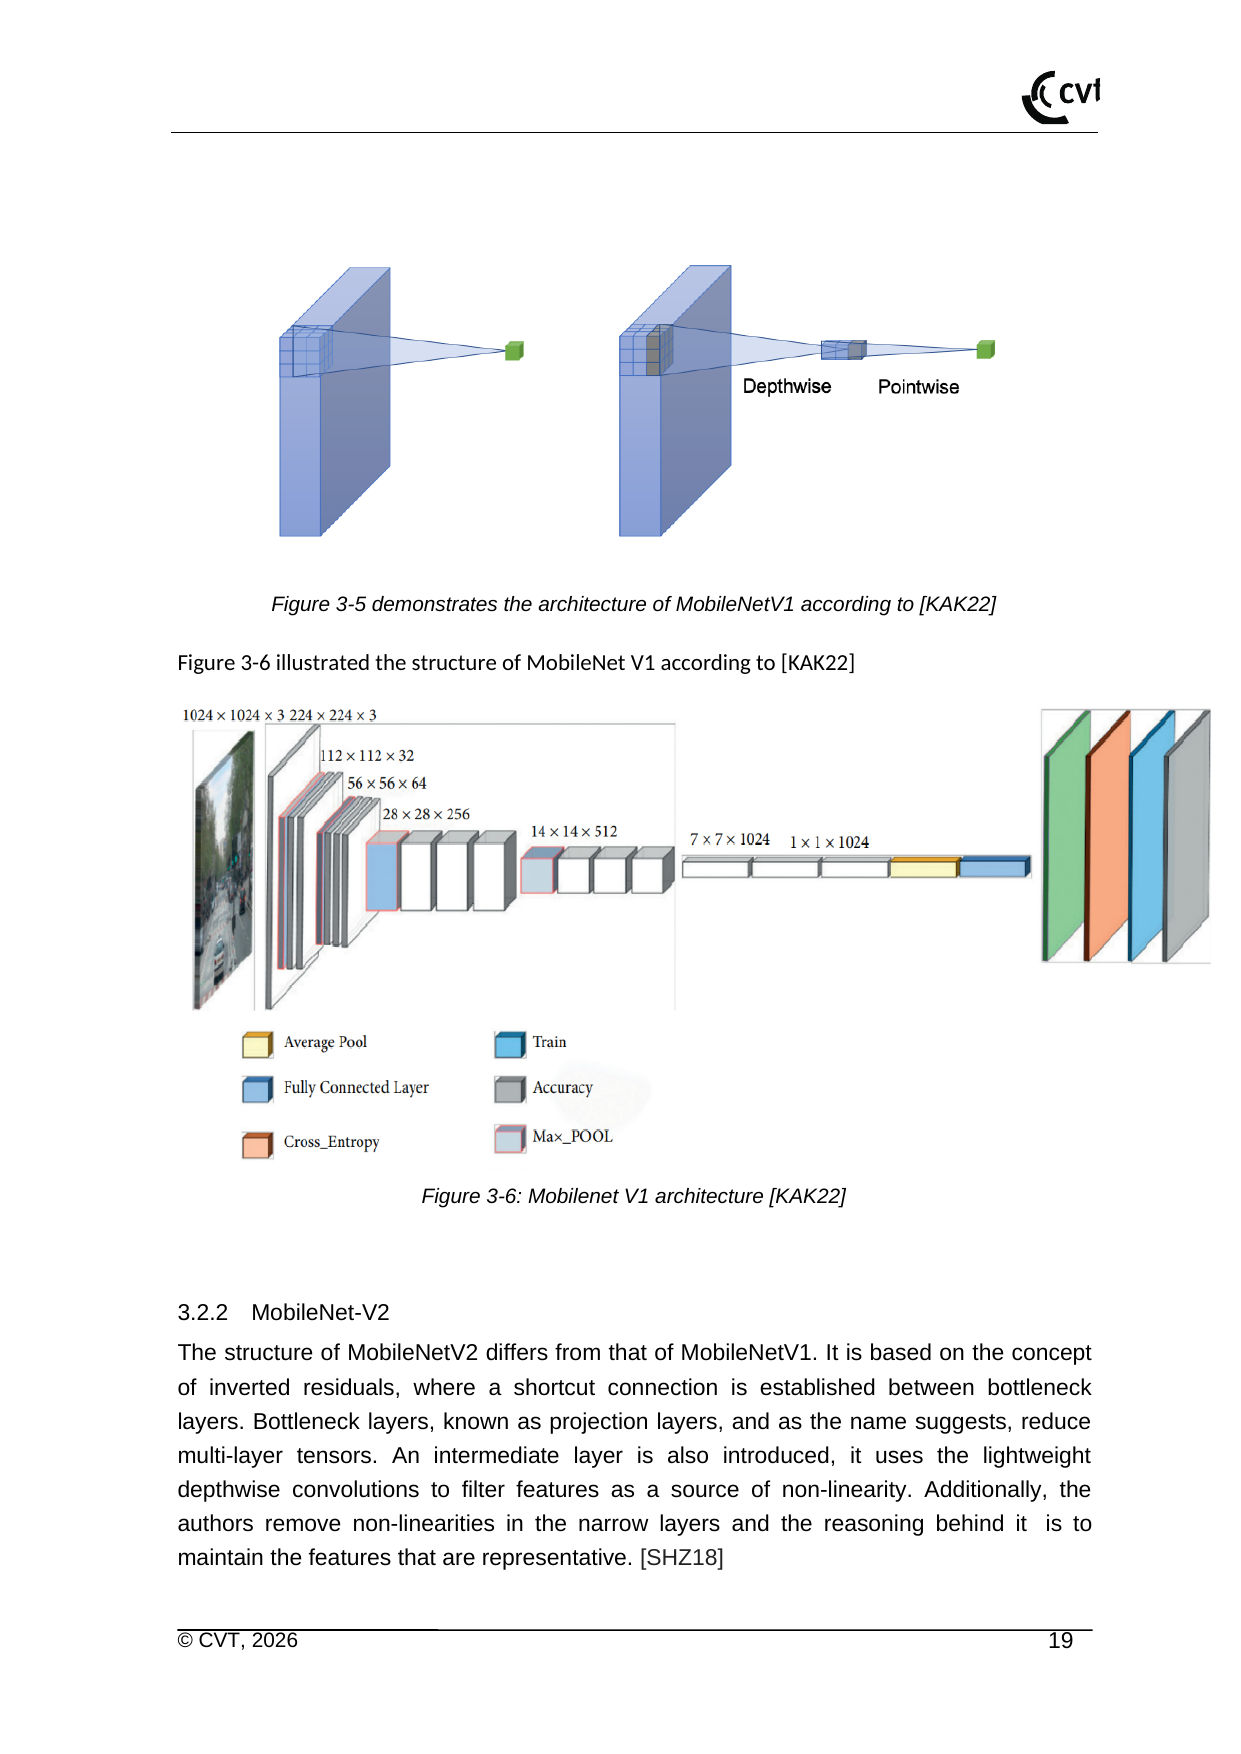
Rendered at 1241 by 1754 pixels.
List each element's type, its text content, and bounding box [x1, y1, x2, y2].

picture [177, 701, 1220, 1171]
text Figure 3-6 illustrated the structure of MobileNet V1 according to [KAK22] [177, 648, 1092, 676]
text The structure of MobileNetV2 differs from that of MobileNetV1. It is based on the concept of inverted residuals, where a shortcut connection is established between bottleneck layers. Bottleneck layers, known as projection layers, and as the name suggests, reduce multi-layer tensors. An intermediate layer is also introduced, it uses the lightweight depthwise convolutions to filter features as a source of non-linearity. Additionally, the authors remove non-linearities in the narrow layers and the reasoning behind it is to maintain the features that are representative. [SHZ18] [177, 1339, 1092, 1571]
text Figure 3-6: Mobilenet V1 architecture [KAK22] [177, 1184, 1092, 1208]
subtitle MobileNet-V2 [177, 1299, 1092, 1325]
text Figure 3-5 demonstrates the architecture of MobileNetV1 according to [KAK22] [177, 592, 1092, 616]
picture [259, 256, 1010, 541]
